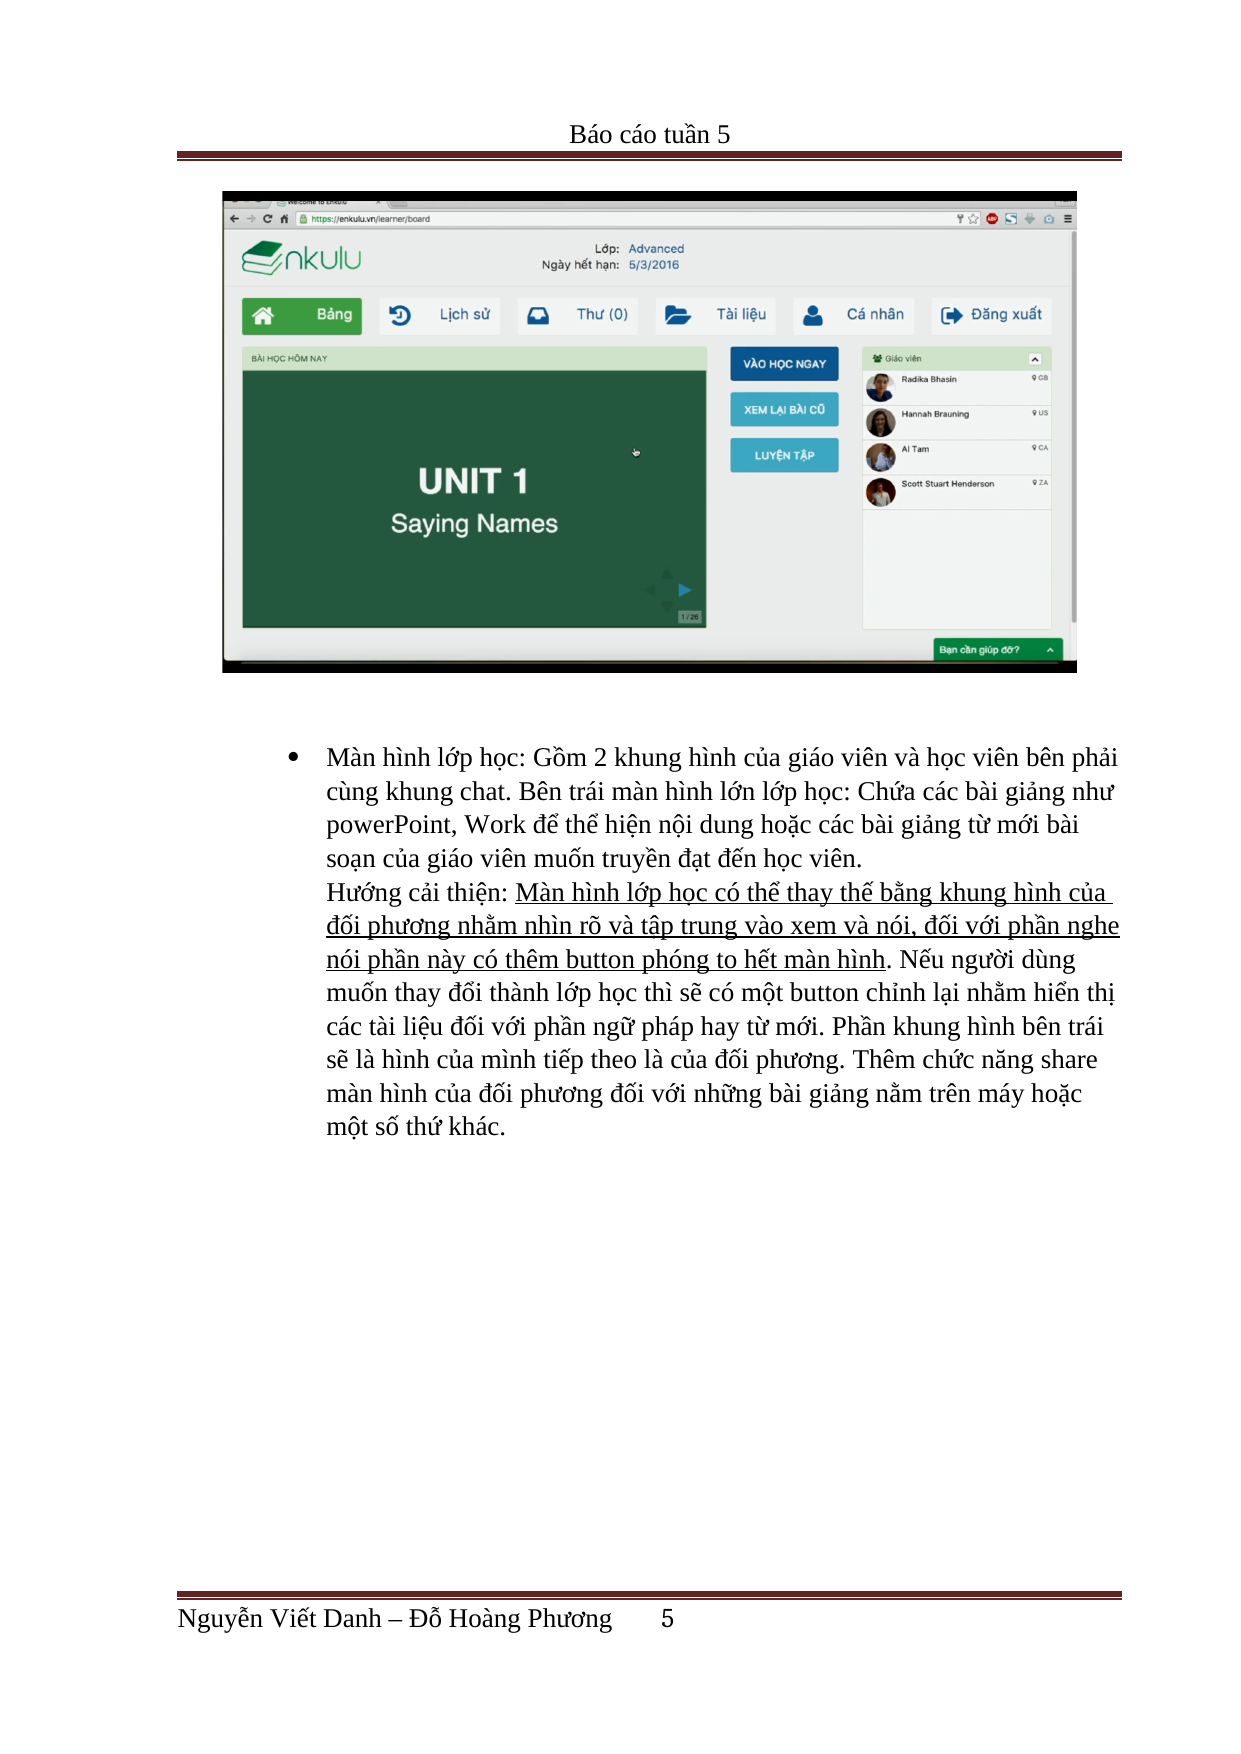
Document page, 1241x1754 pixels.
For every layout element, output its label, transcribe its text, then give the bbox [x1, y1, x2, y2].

picture [222, 191, 1077, 673]
list Màn hình lớp học: Gồm 2 khung hình của giáo viên và học viên bên phải cùng khung chat. Bên trái màn hình lớn lớp học: Chứa các bài giảng như powerPoint, Work để thể hiện nội dung hoặc các bài giảng từ mới bài soạn của giáo viên muốn truyền đạt đến học viên. [288, 741, 1122, 873]
list Hướng cải thiện: Màn hình lớp học có thể thay thế bằng khung hình của đối phương nhằm nhìn rõ và tập trung vào xem và nói, đối với phần nghe nói phần này có thêm button phóng to hết màn hình. Nếu người dùng muốn thay đổi thành lớp học thì sẽ có một button chỉnh lại nhằm hiển thị các tài liệu đối với phần ngữ pháp hay từ mới. Phần khung hình bên trái sẽ là hình của mình tiếp theo là của đối phương. Thêm chức năng share màn hình của đối phương đối với những bài giảng nằm trên máy hoặc một số thứ khác. [326, 876, 1122, 1142]
